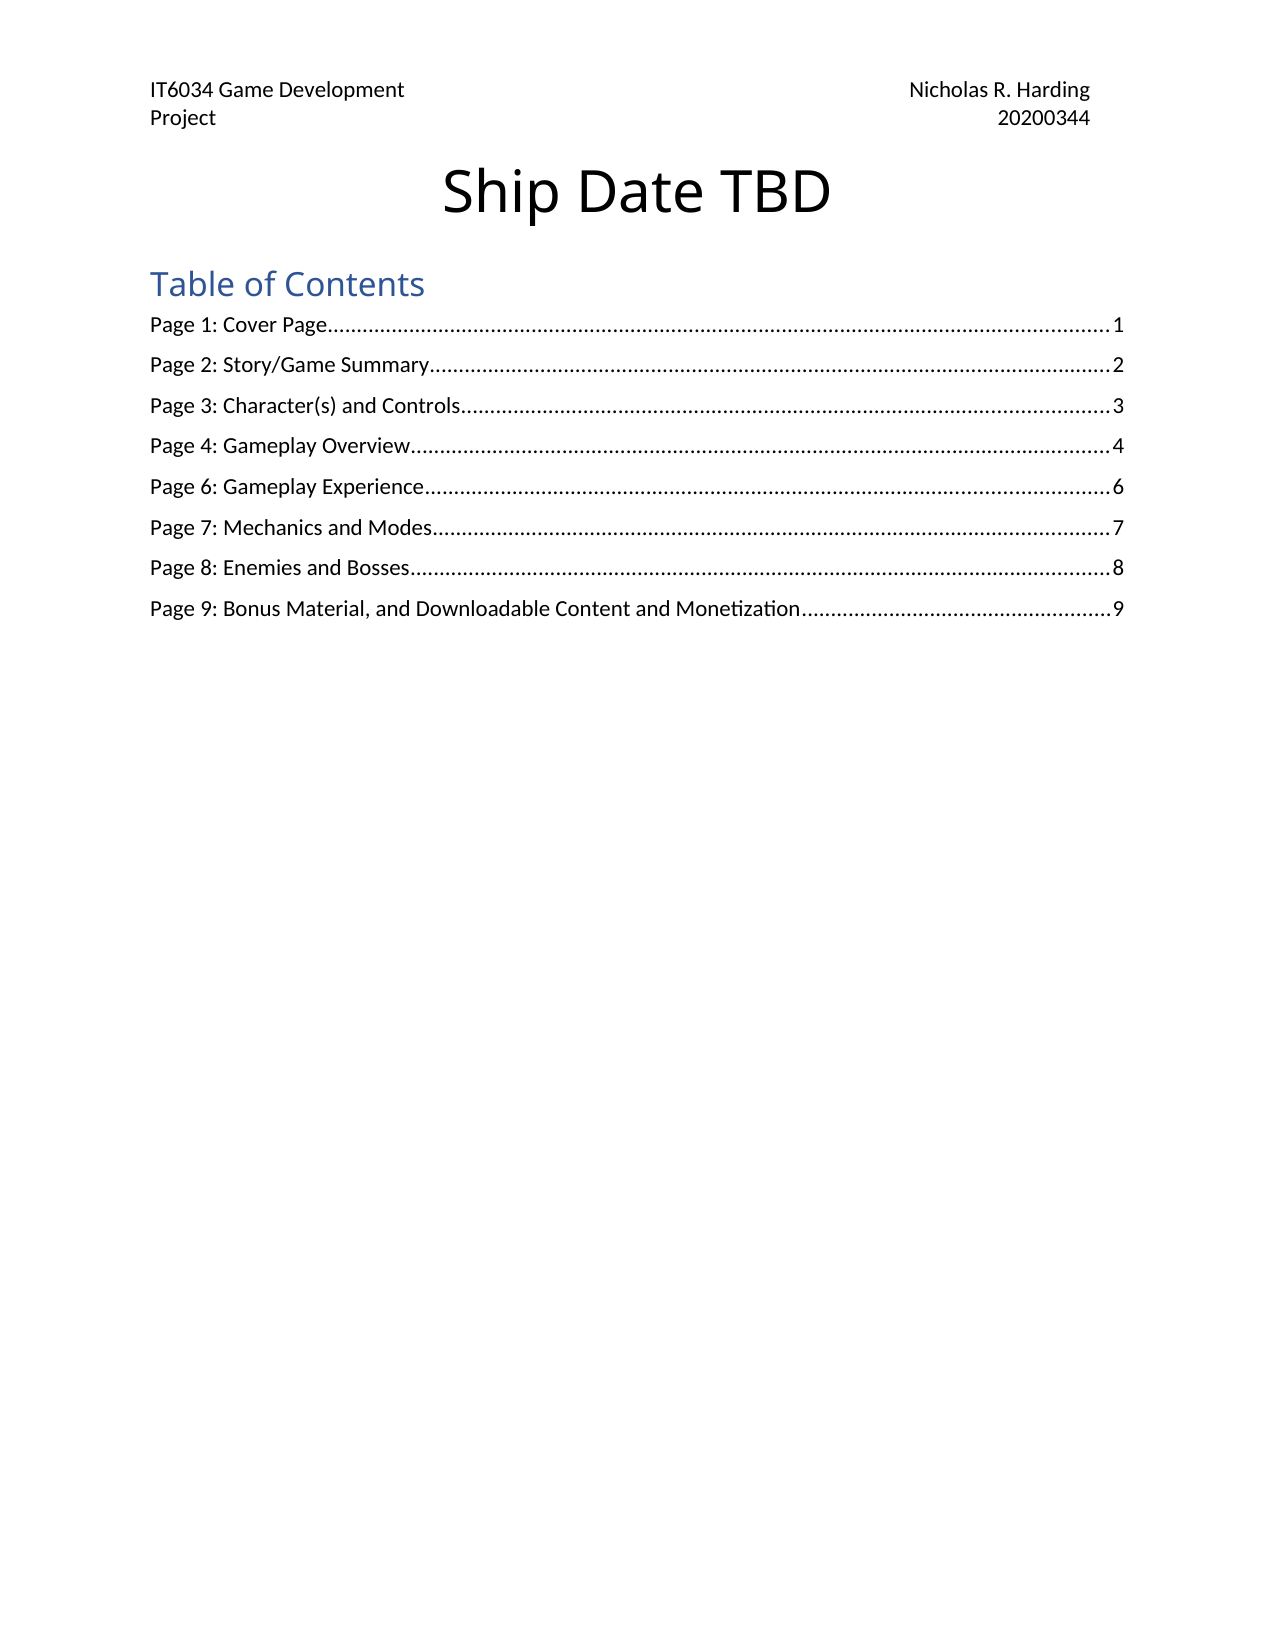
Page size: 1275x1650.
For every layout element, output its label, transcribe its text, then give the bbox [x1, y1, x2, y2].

text Ship Date TBD [150, 150, 1125, 229]
